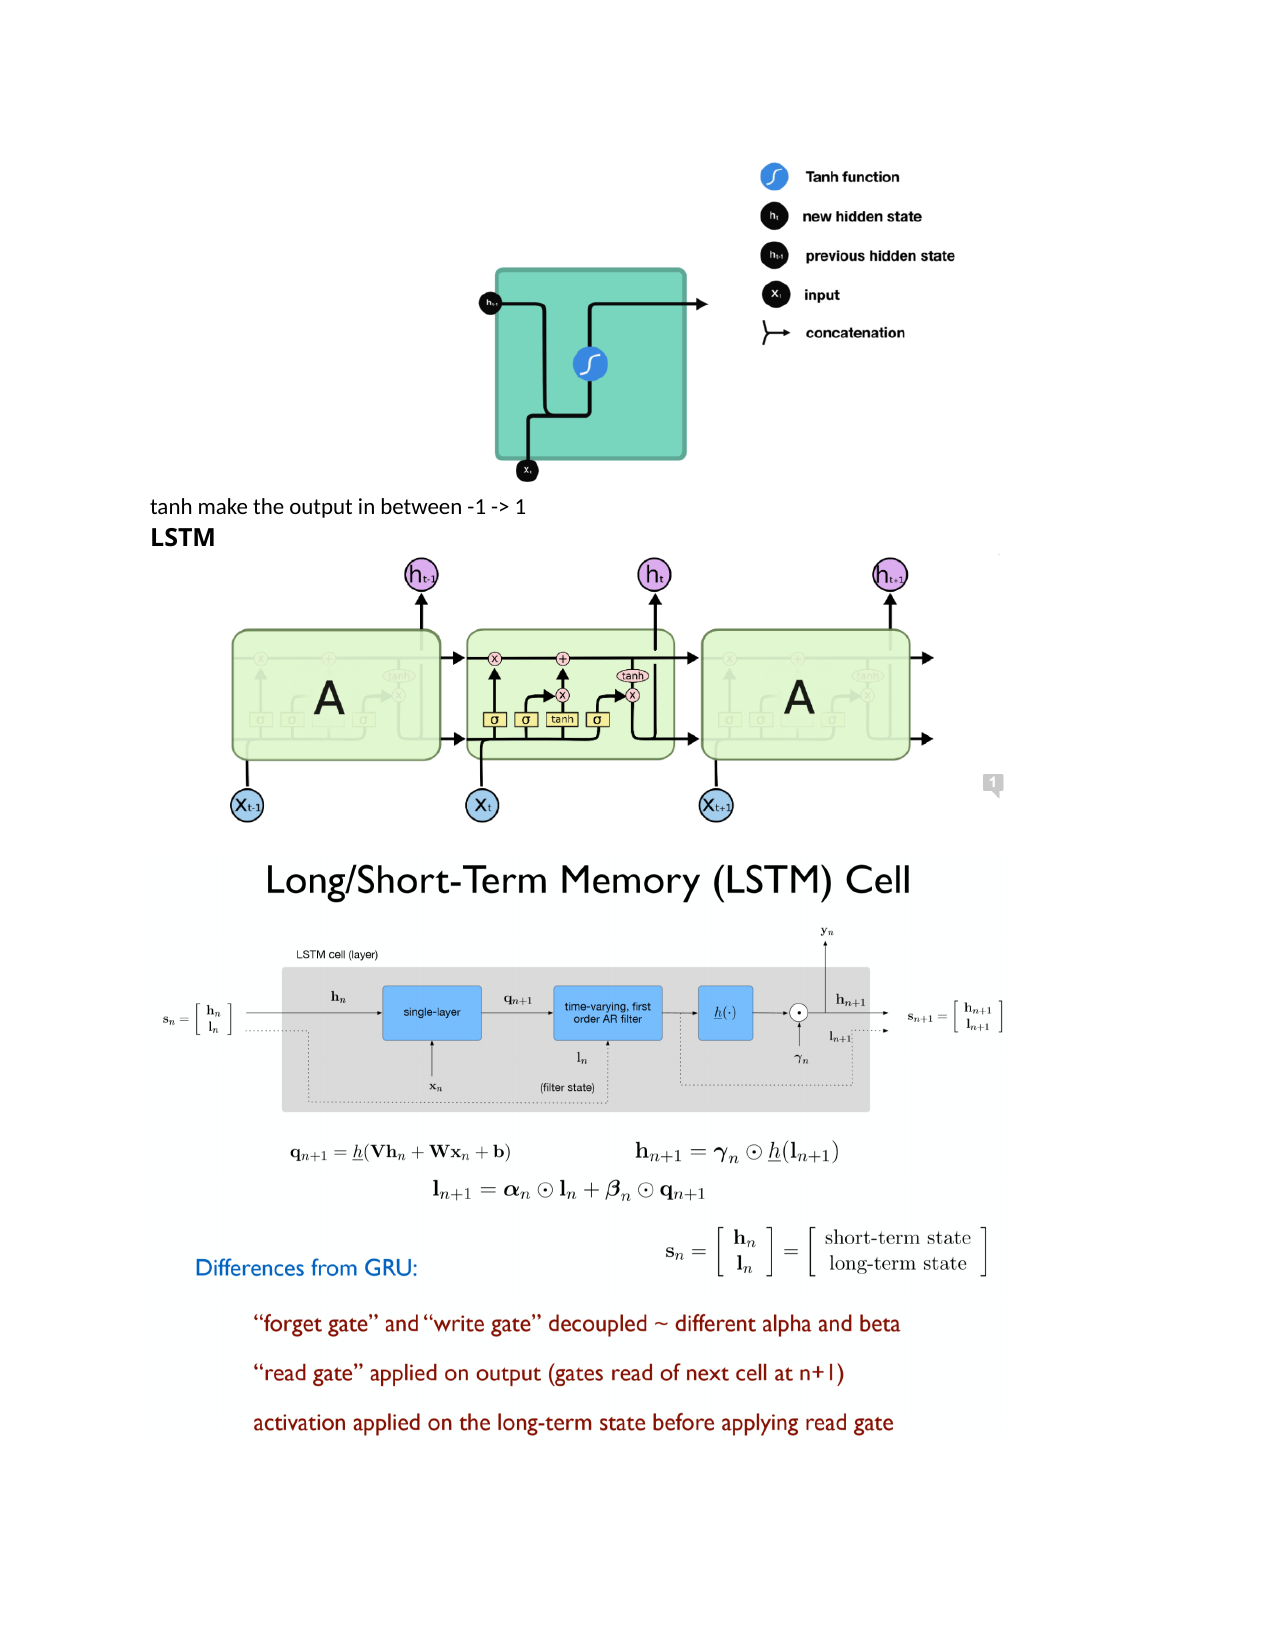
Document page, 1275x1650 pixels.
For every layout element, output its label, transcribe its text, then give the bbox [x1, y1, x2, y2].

picture [150, 855, 1014, 1439]
picture [150, 150, 1014, 492]
picture [150, 554, 1014, 827]
text tanh make the output in between -1 -> 1 [150, 492, 1125, 520]
